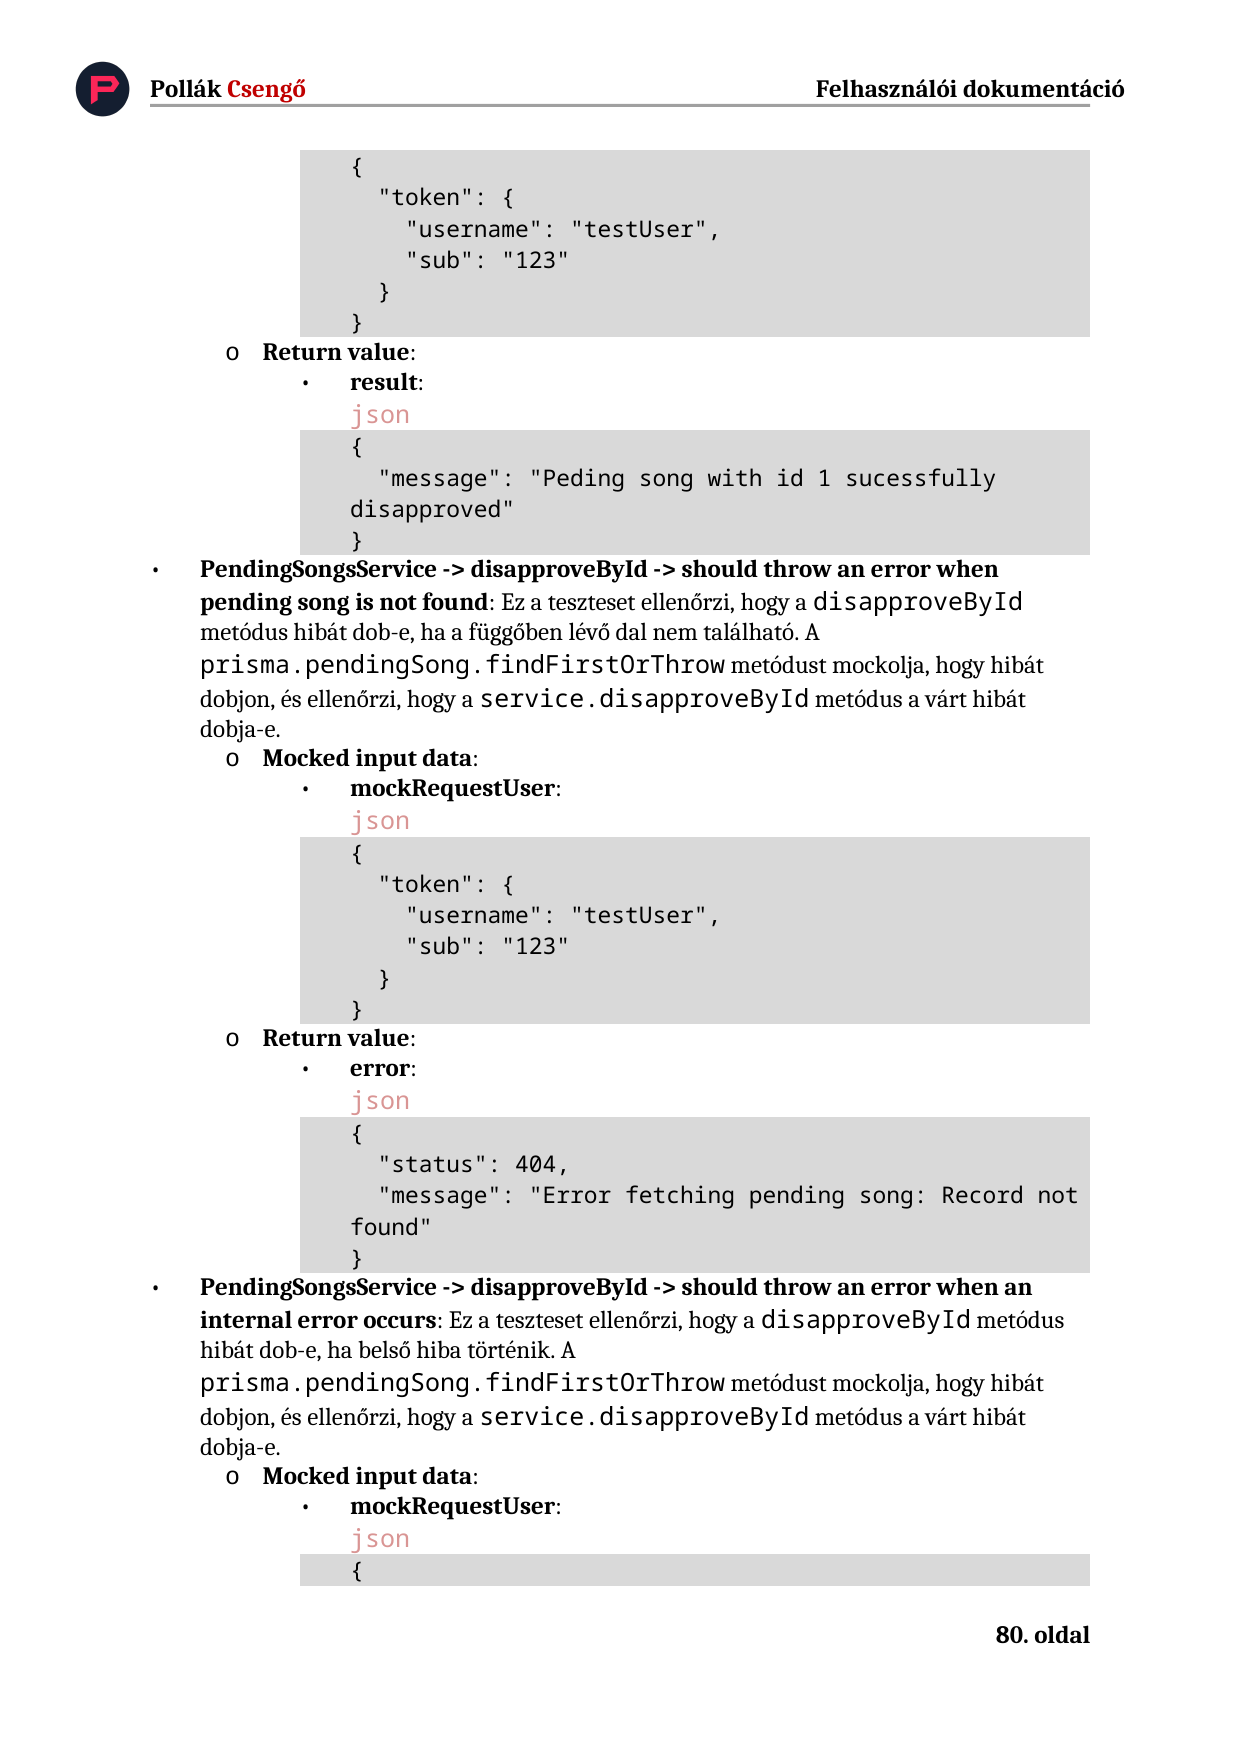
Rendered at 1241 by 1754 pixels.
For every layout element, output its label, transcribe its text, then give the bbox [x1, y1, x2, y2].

list result: [300, 367, 1090, 396]
list } [300, 993, 1090, 1024]
picture [71, 57, 132, 118]
list "token": { [300, 868, 1090, 899]
list "status": 404, [300, 1148, 1090, 1179]
list { [300, 837, 1090, 868]
list "sub": "123" [300, 930, 1090, 962]
list "message": "Error fetching pending song: Record not found" [300, 1179, 1090, 1242]
list json [300, 802, 1090, 837]
list "username": "testUser", [300, 899, 1090, 930]
list } [300, 962, 1090, 993]
list "token": { [300, 181, 1090, 212]
list { [300, 150, 1090, 181]
list { [300, 430, 1090, 462]
list json [300, 1083, 1090, 1117]
list PendingSongsService -> disapproveById -> should throw an error when an internal error occurs: Ez a teszteset ellenőrzi, hogy a disapproveById metódus hibát dob-e, ha belső hiba történik. A prisma.pendingSong.findFirstOrThrow metódust mockolja, hogy hibát dobjon, és ellenőrzi, hogy a service.disapproveById metódus a várt hibát dobja-e. [150, 1273, 1090, 1462]
list json [300, 1520, 1090, 1554]
list error: [300, 1054, 1090, 1083]
list } [300, 1242, 1090, 1273]
list json [300, 396, 1090, 430]
list } [300, 306, 1090, 337]
list { [300, 1117, 1090, 1148]
list PendingSongsService -> disapproveById -> should throw an error when pending song is not found: Ez a teszteset ellenőrzi, hogy a disapproveById metódus hibát dob-e, ha a függőben lévő dal nem található. A prisma.pendingSong.findFirstOrThrow metódust mockolja, hogy hibát dobjon, és ellenőrzi, hogy a service.disapproveById metódus a várt hibát dobja-e. [150, 555, 1090, 744]
list mockRequestUser: [300, 1492, 1090, 1520]
list "username": "testUser", [300, 212, 1090, 244]
list "sub": "123" [300, 244, 1090, 275]
list Return value: [225, 337, 1090, 367]
list Mocked input data: [225, 744, 1090, 774]
list mockRequestUser: [300, 774, 1090, 802]
list { [300, 1554, 1090, 1586]
list } [300, 524, 1090, 555]
list "message": "Peding song with id 1 sucessfully disapproved" [300, 462, 1090, 524]
list } [300, 275, 1090, 306]
list Mocked input data: [225, 1462, 1090, 1492]
list Return value: [225, 1024, 1090, 1054]
